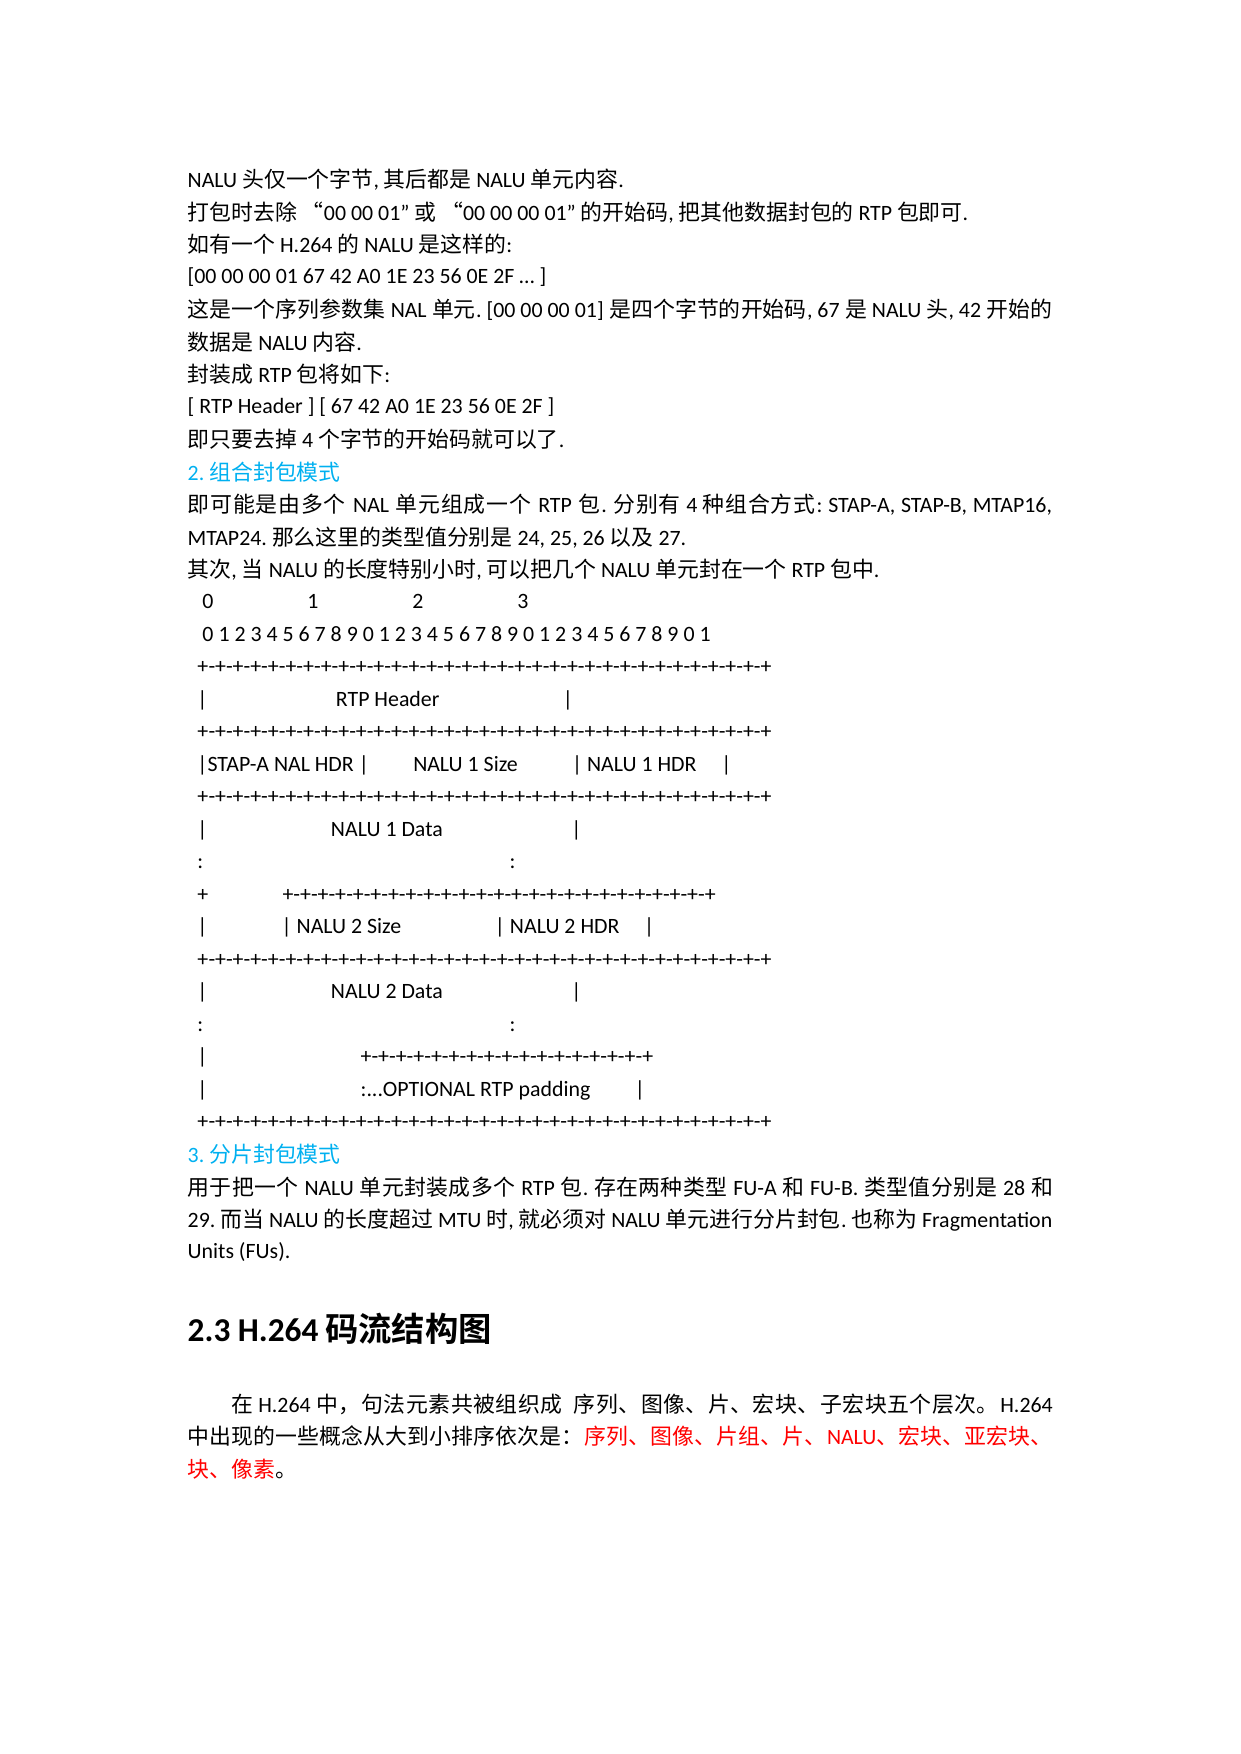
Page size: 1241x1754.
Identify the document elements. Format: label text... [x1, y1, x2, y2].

text +-+-+-+-+-+-+-+-+-+-+-+-+-+-+-+-+-+-+-+-+-+-+-+-+-+-+-+-+-+-+-+-+ [187, 1104, 1053, 1137]
text 用于把一个 NALU 单元封装成多个 RTP 包. 存在两种类型 FU-A 和 FU-B. 类型值分别是 28 和 29. 而当 NALU 的长度超过 MTU 时, 就必须对 NALU 单元进行分片封包. 也称为 Fragmentation Units (FUs). [187, 1169, 1053, 1267]
text | :...OPTIONAL RTP padding | [187, 1072, 1053, 1104]
text 这是一个序列参数集 NAL 单元. [00 00 00 01] 是四个字节的开始码, 67 是 NALU 头, 42 开始的数据是 NALU 内容. [187, 292, 1053, 357]
text : : [187, 844, 1053, 877]
text | +-+-+-+-+-+-+-+-+-+-+-+-+-+-+-+-+ [187, 1039, 1053, 1072]
text +-+-+-+-+-+-+-+-+-+-+-+-+-+-+-+-+-+-+-+-+-+-+-+-+-+-+-+-+-+-+-+-+ [187, 649, 1053, 682]
text +-+-+-+-+-+-+-+-+-+-+-+-+-+-+-+-+-+-+-+-+-+-+-+-+-+-+-+-+-+-+-+-+ [187, 714, 1053, 747]
text 2. 组合封包模式 [187, 454, 1053, 487]
text + +-+-+-+-+-+-+-+-+-+-+-+-+-+-+-+-+-+-+-+-+-+-+-+-+ [187, 877, 1053, 909]
text [ RTP Header ] [ 67 42 A0 1E 23 56 0E 2F ] [187, 389, 1053, 422]
text [00 00 00 01 67 42 A0 1E 23 56 0E 2F … ] [187, 259, 1053, 292]
text 在H.264 中，句法元素共被组织成 序列、图像、片、宏块、子宏块五个层次。H.264中出现的一些概念从大到小排序依次是：序列、图像、片组、片、NALU、宏块、亚宏块、块、像素。 [187, 1386, 1053, 1484]
text +-+-+-+-+-+-+-+-+-+-+-+-+-+-+-+-+-+-+-+-+-+-+-+-+-+-+-+-+-+-+-+-+ [187, 942, 1053, 974]
text 即只要去掉 4 个字节的开始码就可以了. [187, 422, 1053, 454]
text 3. 分片封包模式 [187, 1137, 1053, 1169]
subtitle 2.3 H.264码流结构图 [187, 1294, 1053, 1359]
text 其次, 当 NALU 的长度特别小时, 可以把几个 NALU 单元封在一个 RTP 包中. [187, 552, 1053, 584]
text : : [187, 1007, 1053, 1039]
text | NALU 1 Data | [187, 812, 1053, 844]
text 0 1 2 3 [187, 584, 1053, 617]
text | NALU 2 Data | [187, 974, 1053, 1007]
text 打包时去除 “00 00 01” 或 “00 00 00 01” 的开始码, 把其他数据封包的 RTP 包即可. [187, 194, 1053, 227]
text 如有一个 H.264 的 NALU 是这样的: [187, 227, 1053, 259]
text |STAP-A NAL HDR | NALU 1 Size | NALU 1 HDR | [187, 747, 1053, 779]
text 封装成 RTP 包将如下: [187, 357, 1053, 389]
text 即可能是由多个 NAL 单元组成一个 RTP 包. 分别有4种组合方式: STAP-A, STAP-B, MTAP16, MTAP24. 那么这里的类型值分别是 24, 25, 26 以及 27. [187, 487, 1053, 552]
text | RTP Header | [187, 682, 1053, 714]
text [187, 162, 1053, 194]
text 0 1 2 3 4 5 6 7 8 9 0 1 2 3 4 5 6 7 8 9 0 1 2 3 4 5 6 7 8 9 0 1 [187, 617, 1053, 649]
text | | NALU 2 Size | NALU 2 HDR | [187, 909, 1053, 942]
text +-+-+-+-+-+-+-+-+-+-+-+-+-+-+-+-+-+-+-+-+-+-+-+-+-+-+-+-+-+-+-+-+ [187, 779, 1053, 812]
